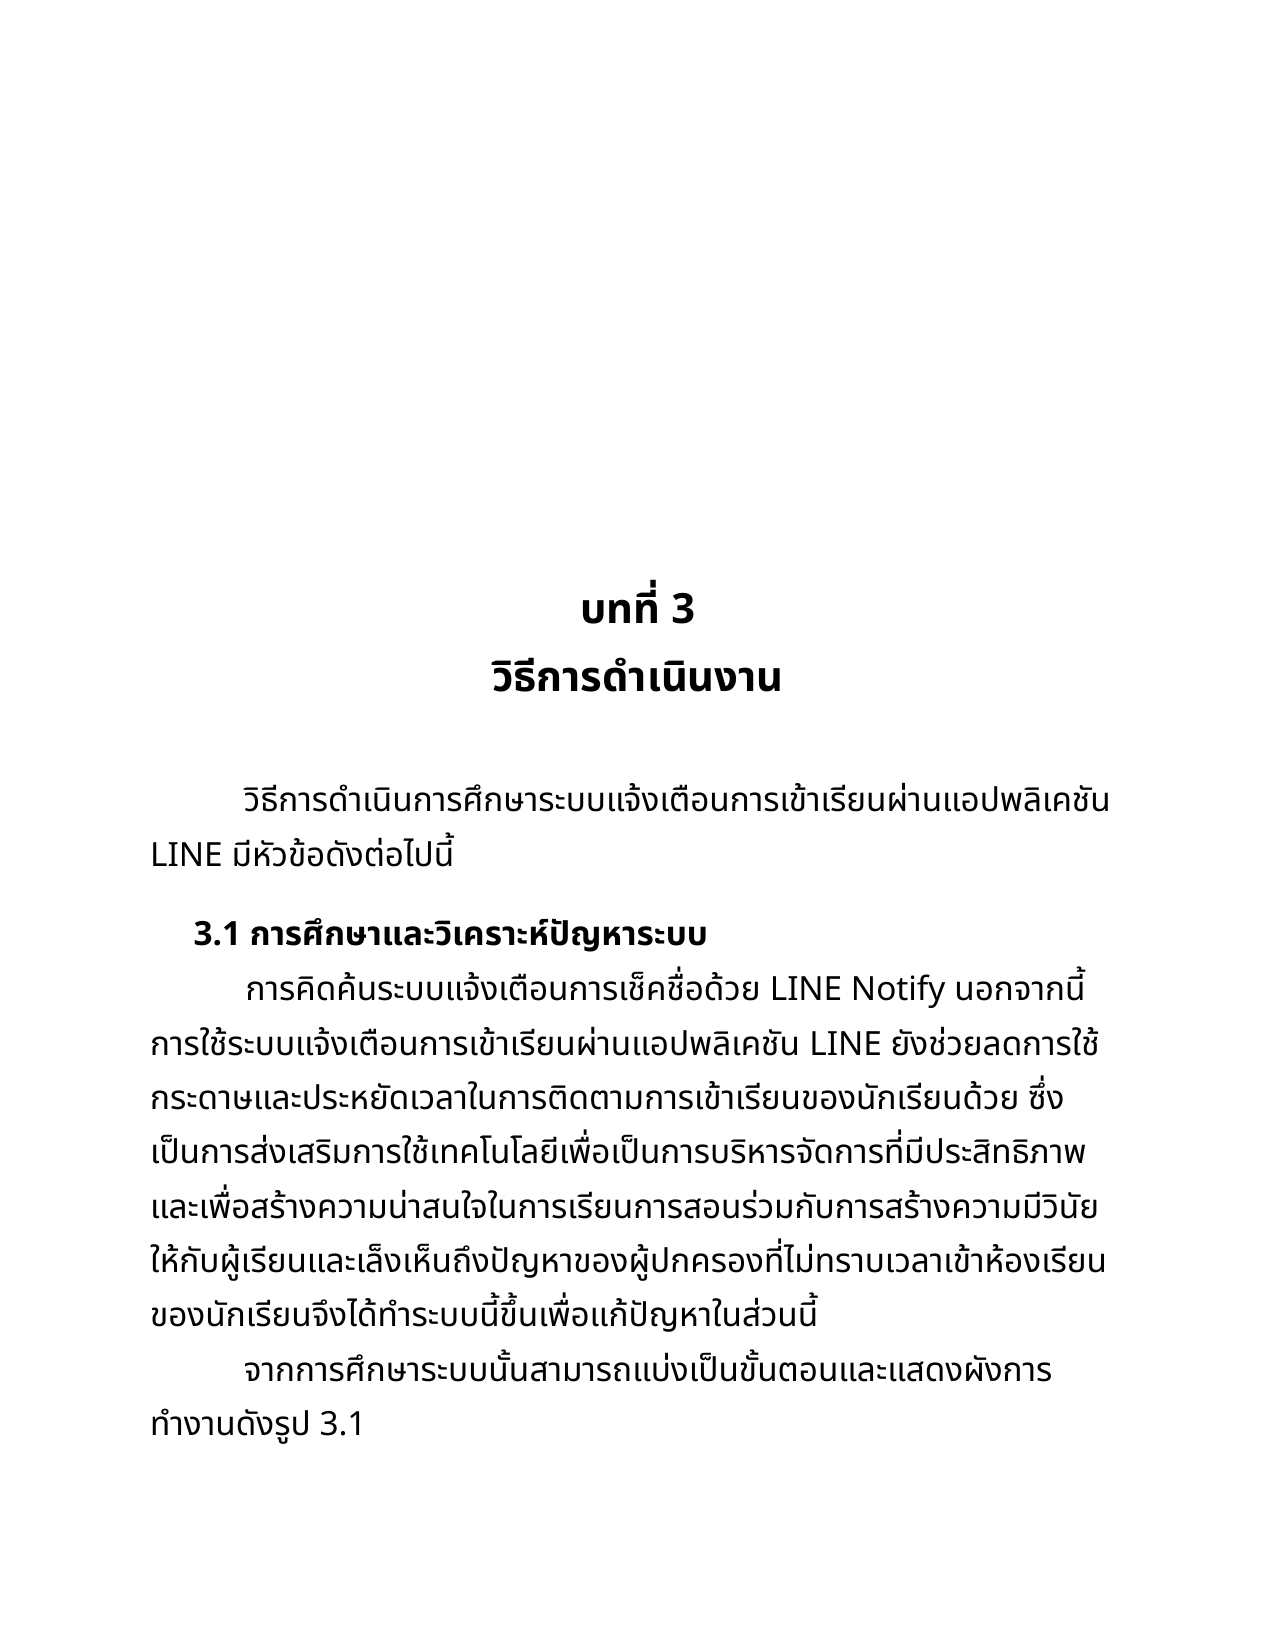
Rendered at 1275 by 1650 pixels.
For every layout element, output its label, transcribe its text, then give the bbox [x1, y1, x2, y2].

text การคิดค้นระบบแจ้งเตือนการเช็คชื่อด้วย LINE Notify นอกจากนี้การใช้ระบบแจ้งเตือนการเข้าเรียนผ่านแอปพลิเคชัน LINE ยังช่วยลดการใช้กระดาษและประหยัดเวลาในการติดตามการเข้าเรียนของนักเรียนด้วย ซึ่งเป็นการส่งเสริมการใช้เทคโนโลยีเพื่อเป็นการบริหารจัดการที่มีประสิทธิภาพและเพื่อสร้างความน่าสนใจในการเรียนการสอนร่วมกับการสร้างความมีวินัยให้กับผู้เรียนและเล็งเห็นถึงปัญหาของผู้ปกครองที่ไม่ทราบเวลาเข้าห้องเรียนของนักเรียนจึงได้ทำระบบนี้ขึ้นเพื่อแก้ปัญหาในส่วนนี้ [150, 965, 1125, 1342]
text วิธีการดำเนินงาน [150, 647, 1125, 710]
text วิธีการดำเนินการศึกษาระบบแจ้งเตือนการเข้าเรียนผ่านแอปพลิเคชัน LINE มีหัวข้อดังต่อไปนี้ [150, 776, 1125, 881]
text จากการศึกษาระบบนั้นสามารถแบ่งเป็นขั้นตอนและแสดงผังการทำงานดังรูป 3.1 [150, 1346, 1125, 1451]
text บทที่ 3 [150, 579, 1125, 642]
text 3.1 การศึกษาและวิเคราะห์ปัญหาระบบ [150, 910, 1125, 961]
